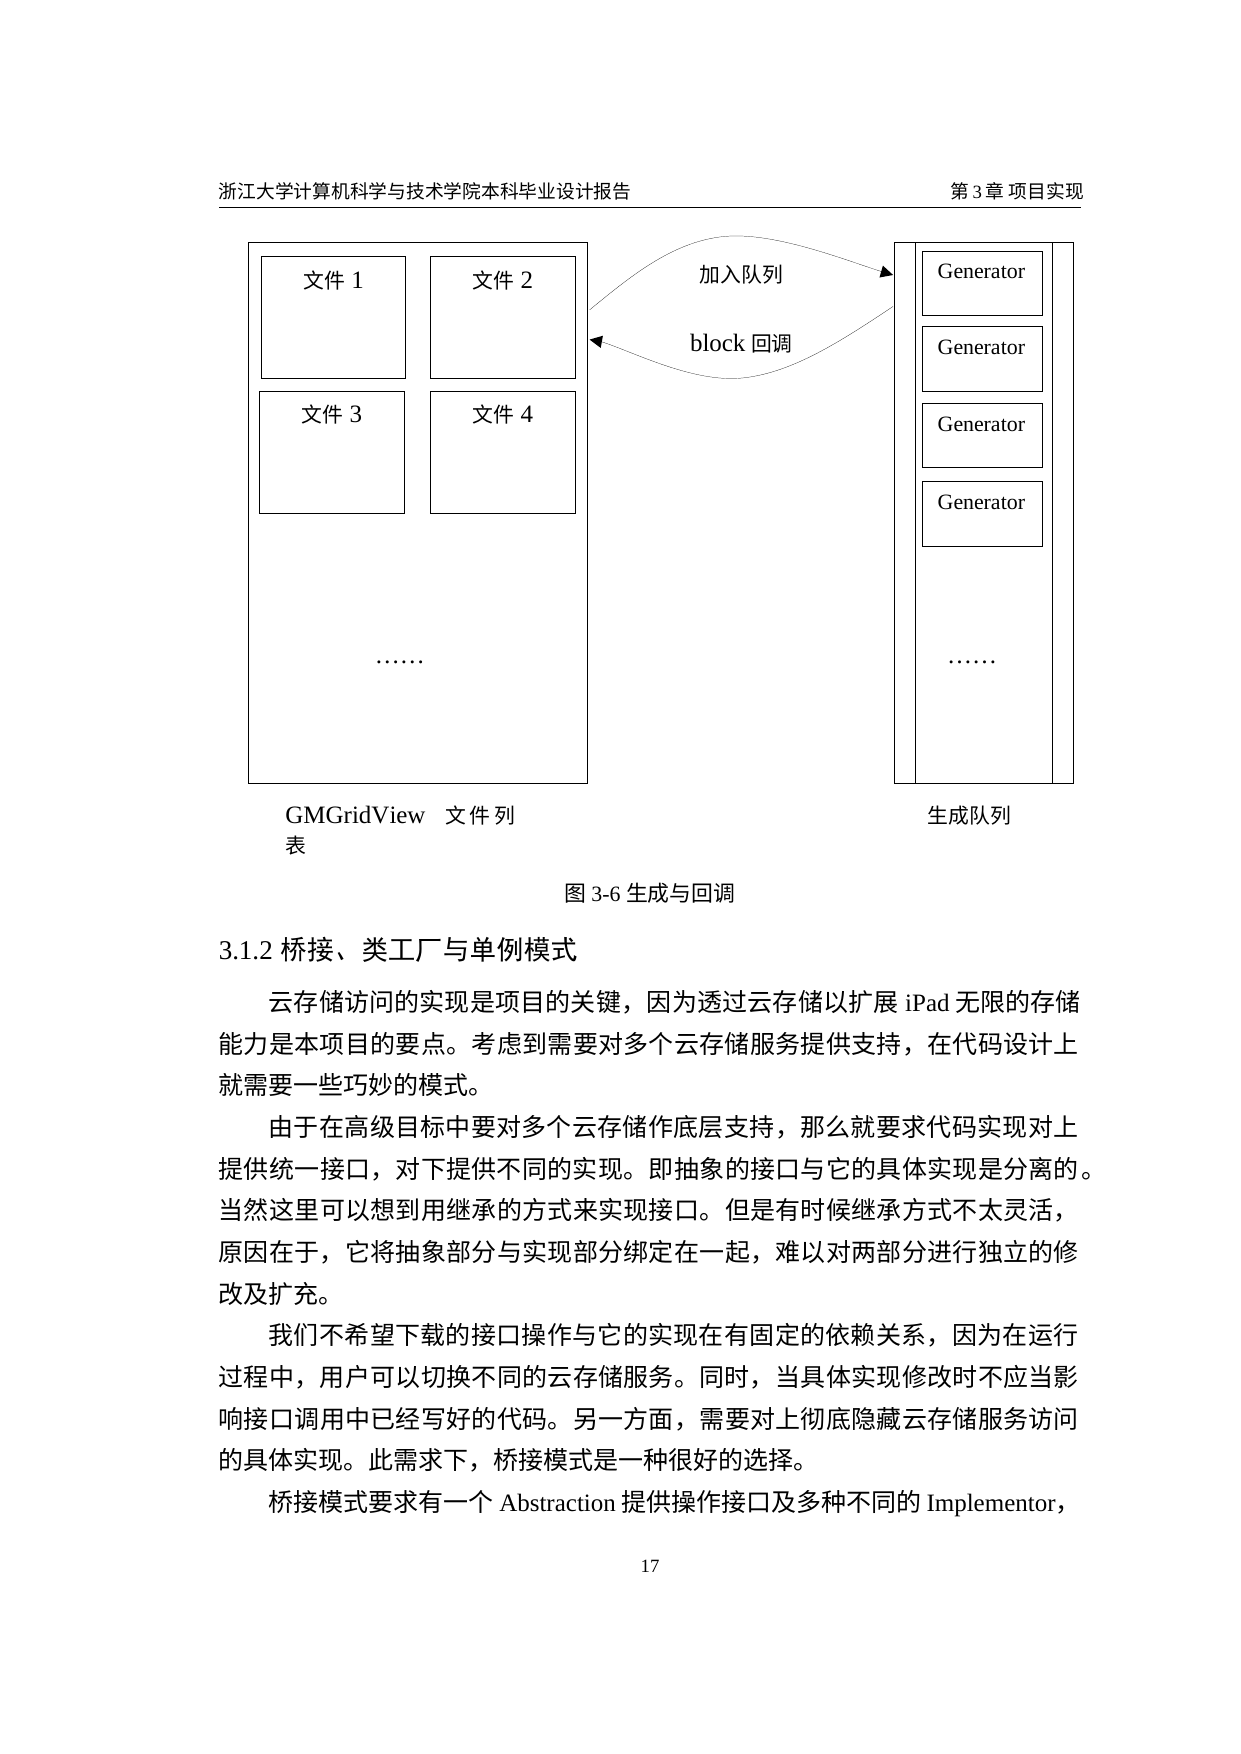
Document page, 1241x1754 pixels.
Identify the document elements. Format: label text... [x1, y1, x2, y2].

text 桥接模式要求有一个Abstraction提供操作接口及多种不同的Implementor，所有的Implementor都是继承自同一基类，然后在Abstraction类是维持着一个基类的指针，并将所有的接口操作请求转发给Implementor的具体实现。 [218, 1478, 1081, 1520]
text 桥接、类工厂与单例模式 [218, 932, 1081, 966]
text 云存储访问的实现是项目的关键，因为透过云存储以扩展iPad无限的存储能力是本项目的要点。考虑到需要对多个云存储服务提供支持，在代码设计上就需要一些巧妙的模式。 [218, 978, 1081, 1103]
text 由于在高级目标中要对多个云存储作底层支持，那么就要求代码实现对上提供统一接口，对下提供不同的实现。即抽象的接口与它的具体实现是分离的。当然这里可以想到用继承的方式来实现接口。但是有时候继承方式不太灵活，原因在于，它将抽象部分与实现部分绑定在一起，难以对两部分进行独立的修改及扩充。 [218, 1103, 1081, 1311]
text 我们不希望下载的接口操作与它的实现在有固定的依赖关系，因为在运行过程中，用户可以切换不同的云存储服务。同时，当具体实现修改时不应当影响接口调用中已经写好的代码。另一方面，需要对上彻底隐藏云存储服务访问的具体实现。此需求下，桥接模式是一种很好的选择。 [218, 1311, 1081, 1478]
